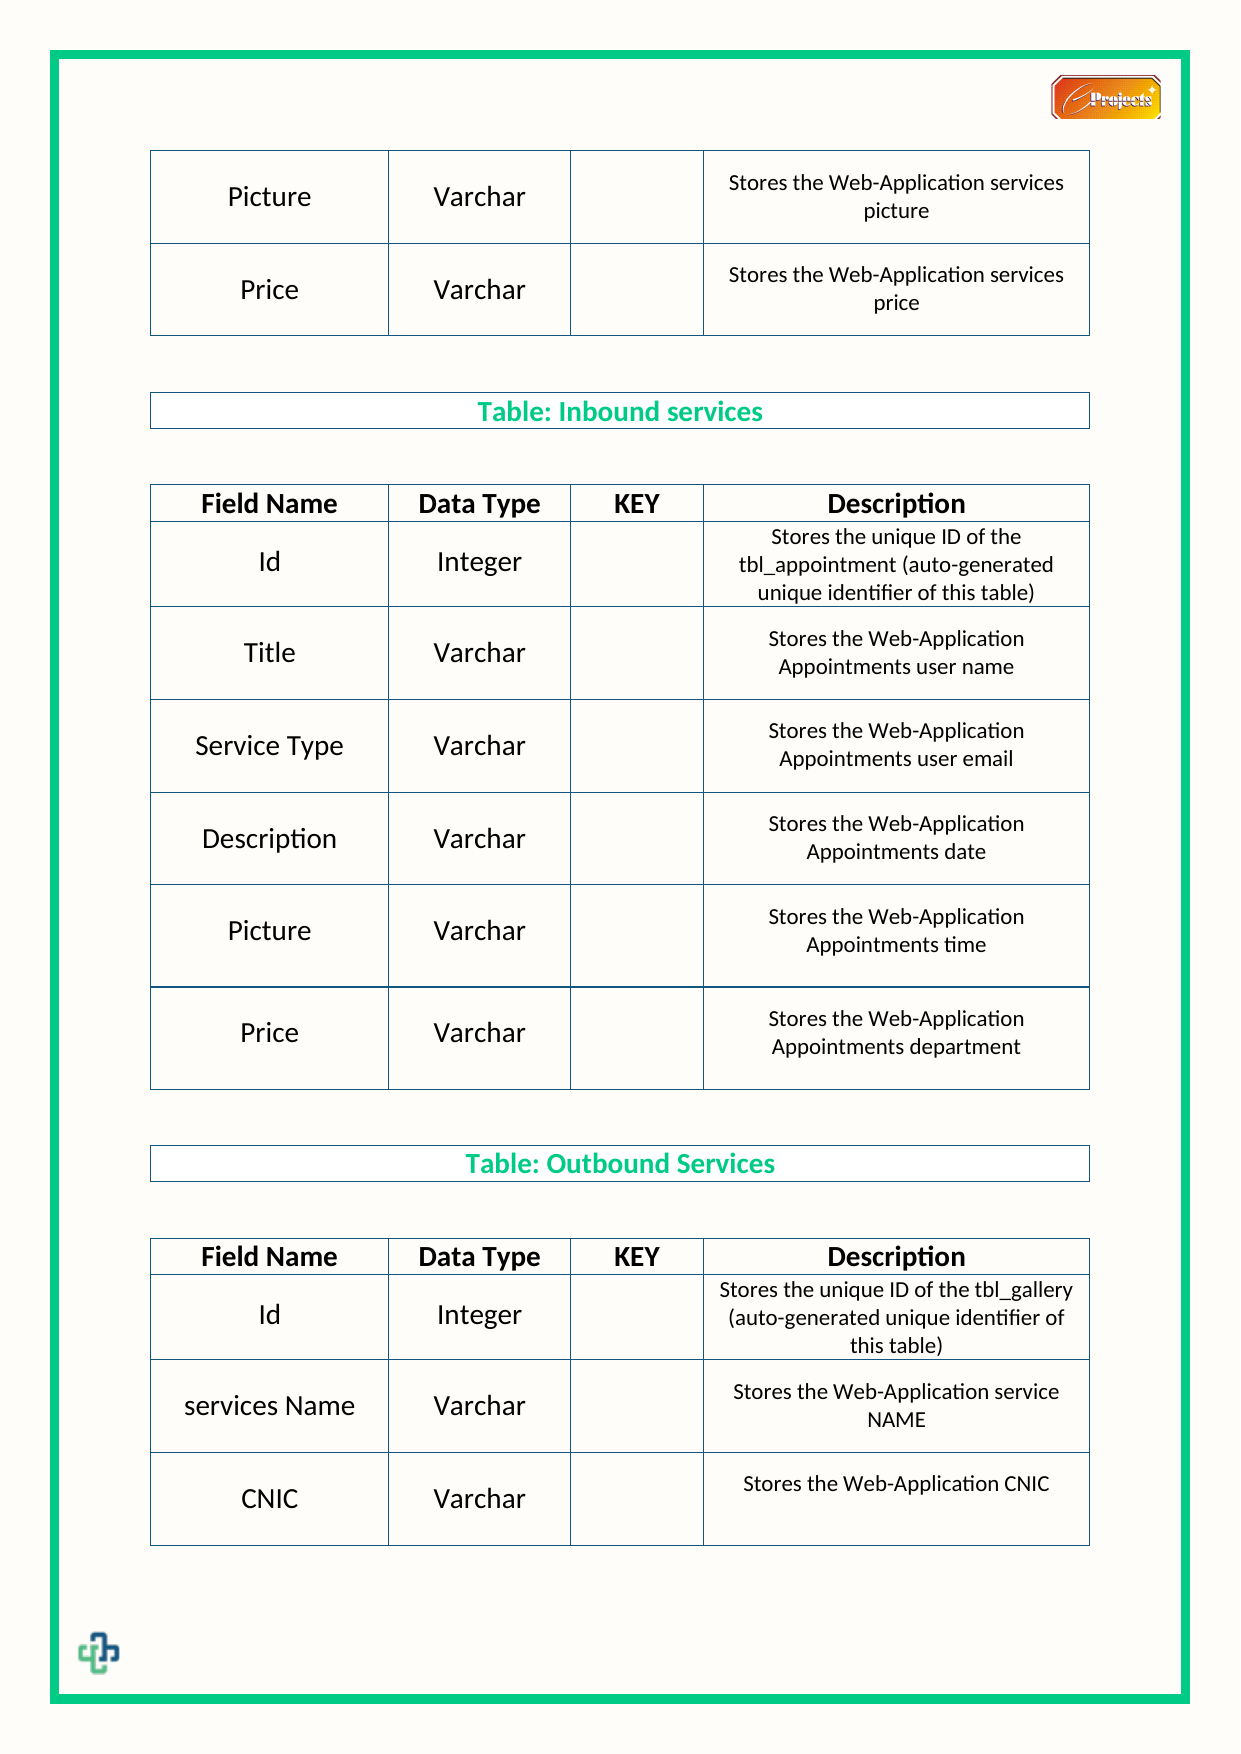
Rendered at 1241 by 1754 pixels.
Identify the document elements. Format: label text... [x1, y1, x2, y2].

picture [1051, 75, 1161, 119]
table_cell Stores the unique ID of the tbl_appointment (auto-generated unique identifier of this table) [704, 522, 1089, 606]
table_cell [571, 1275, 703, 1359]
table_cell Stores the Web-Application Appointments department [704, 988, 1089, 1088]
table_cell [571, 607, 703, 699]
table_cell Varchar [389, 885, 570, 986]
table_cell [571, 988, 703, 1088]
table_cell [571, 793, 703, 884]
table_cell Varchar [389, 244, 570, 335]
table_cell [571, 885, 703, 986]
table_cell Stores the Web-Application services picture [704, 151, 1089, 243]
table_cell Stores the unique ID of the tbl_gallery (auto-generated unique identifier of this table) [704, 1275, 1089, 1359]
table_cell Varchar [389, 1453, 570, 1544]
table_cell Varchar [389, 151, 570, 243]
table_cell [571, 700, 703, 792]
table_cell [571, 244, 703, 335]
table_cell CNIC [151, 1453, 388, 1544]
table_cell Stores the Web-Application CNIC [704, 1453, 1089, 1544]
table_cell Varchar [389, 607, 570, 699]
table_cell [571, 522, 703, 606]
table_cell Integer [389, 1275, 570, 1359]
table_cell Price [151, 988, 388, 1088]
table_cell [571, 1453, 703, 1544]
table_cell Picture [151, 885, 388, 986]
table_cell [571, 1360, 703, 1452]
table_cell Stores the Web-Application Appointments user email [704, 700, 1089, 792]
table_cell Varchar [389, 988, 570, 1088]
table_cell services Name [151, 1360, 388, 1452]
table_header Description [704, 1239, 1089, 1274]
table_cell Stores the Web-Application Appointments date [704, 793, 1089, 884]
table_header KEY [571, 1239, 703, 1274]
table_cell Varchar [389, 1360, 570, 1452]
table_cell Stores the Web-Application service NAME [704, 1360, 1089, 1452]
table_header Data Type [389, 485, 570, 521]
table_header Table: Outbound Services [151, 1146, 1089, 1181]
table_cell Title [151, 607, 388, 699]
table_cell Integer [389, 522, 570, 606]
table_header Field Name [151, 485, 388, 521]
table_cell Description [151, 793, 388, 884]
table_cell Id [151, 522, 388, 606]
table_cell [571, 151, 703, 243]
table_cell Id [151, 1275, 388, 1359]
table_header Table: Inbound services [151, 393, 1089, 428]
table_header Data Type [389, 1239, 570, 1274]
table_cell Varchar [389, 700, 570, 792]
table_cell Stores the Web-Application services price [704, 244, 1089, 335]
table_cell Varchar [389, 793, 570, 884]
table_cell Service Type [151, 700, 388, 792]
table_cell Stores the Web-Application Appointments user name [704, 607, 1089, 699]
picture [76, 1630, 119, 1674]
table_header Field Name [151, 1239, 388, 1274]
table_cell Stores the Web-Application Appointments time [704, 885, 1089, 986]
table_header Description [704, 485, 1089, 521]
table_cell Picture [151, 151, 388, 243]
table_header KEY [571, 485, 703, 521]
table_cell Price [151, 244, 388, 335]
